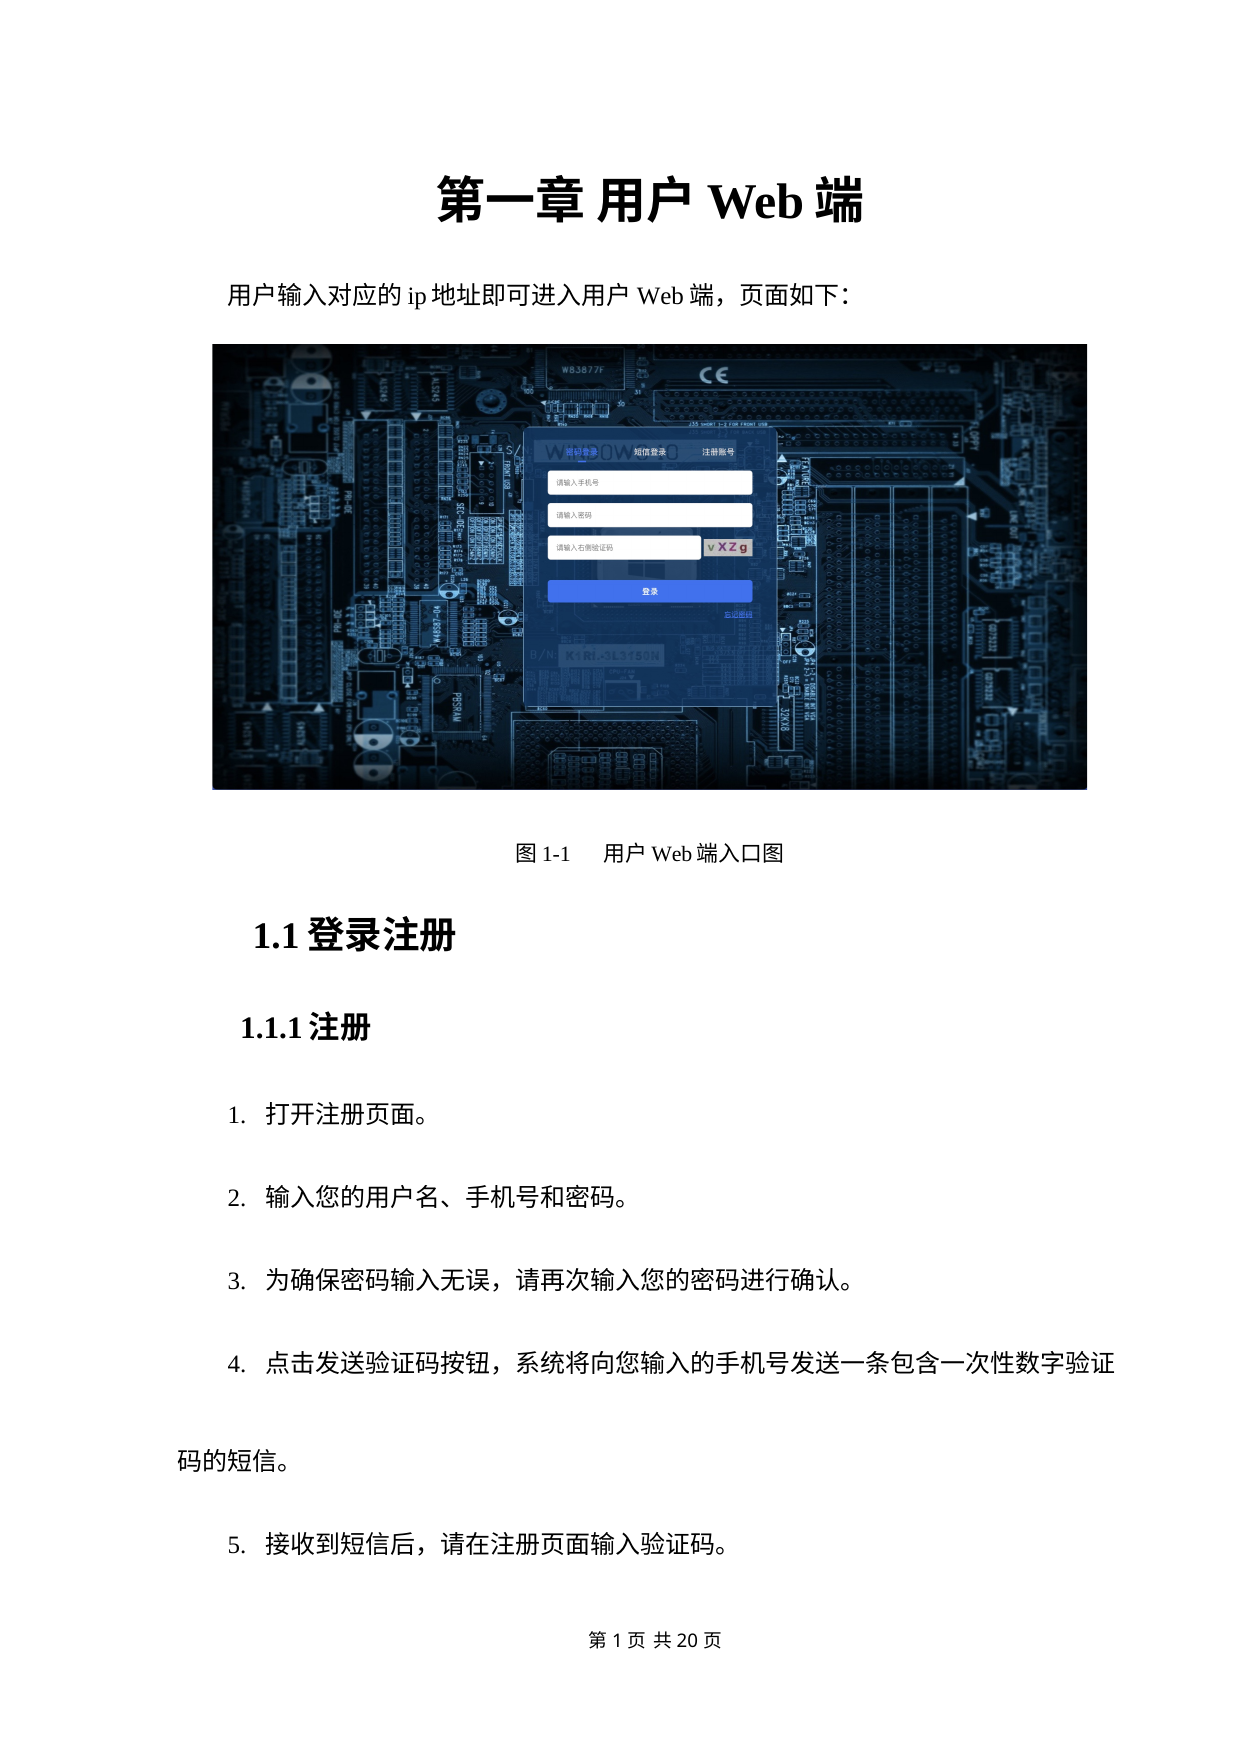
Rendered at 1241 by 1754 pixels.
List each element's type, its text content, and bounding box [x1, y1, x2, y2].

list 打开注册页面。 [177, 1080, 1122, 1145]
subtitle 1.1.1注册 [177, 992, 1122, 1057]
list 点击发送验证码按钮，系统将向您输入的手机号发送一条包含一次性数字验证码的短信。 [177, 1329, 1122, 1492]
list 接收到短信后，请在注册页面输入验证码。 [177, 1510, 1122, 1575]
subtitle 第一章 用户Web端 [177, 147, 1122, 245]
list 为确保密码输入无误，请再次输入您的密码进行确认。 [177, 1246, 1122, 1311]
subtitle 1.1登录注册 [177, 900, 1122, 965]
list 输入您的用户名、手机号和密码。 [177, 1163, 1122, 1228]
text 用户输入对应的ip地址即可进入用户Web端，页面如下： [177, 261, 1122, 326]
text 图1-1 用户Web端入口图 [177, 835, 1122, 868]
picture [212, 344, 1088, 790]
